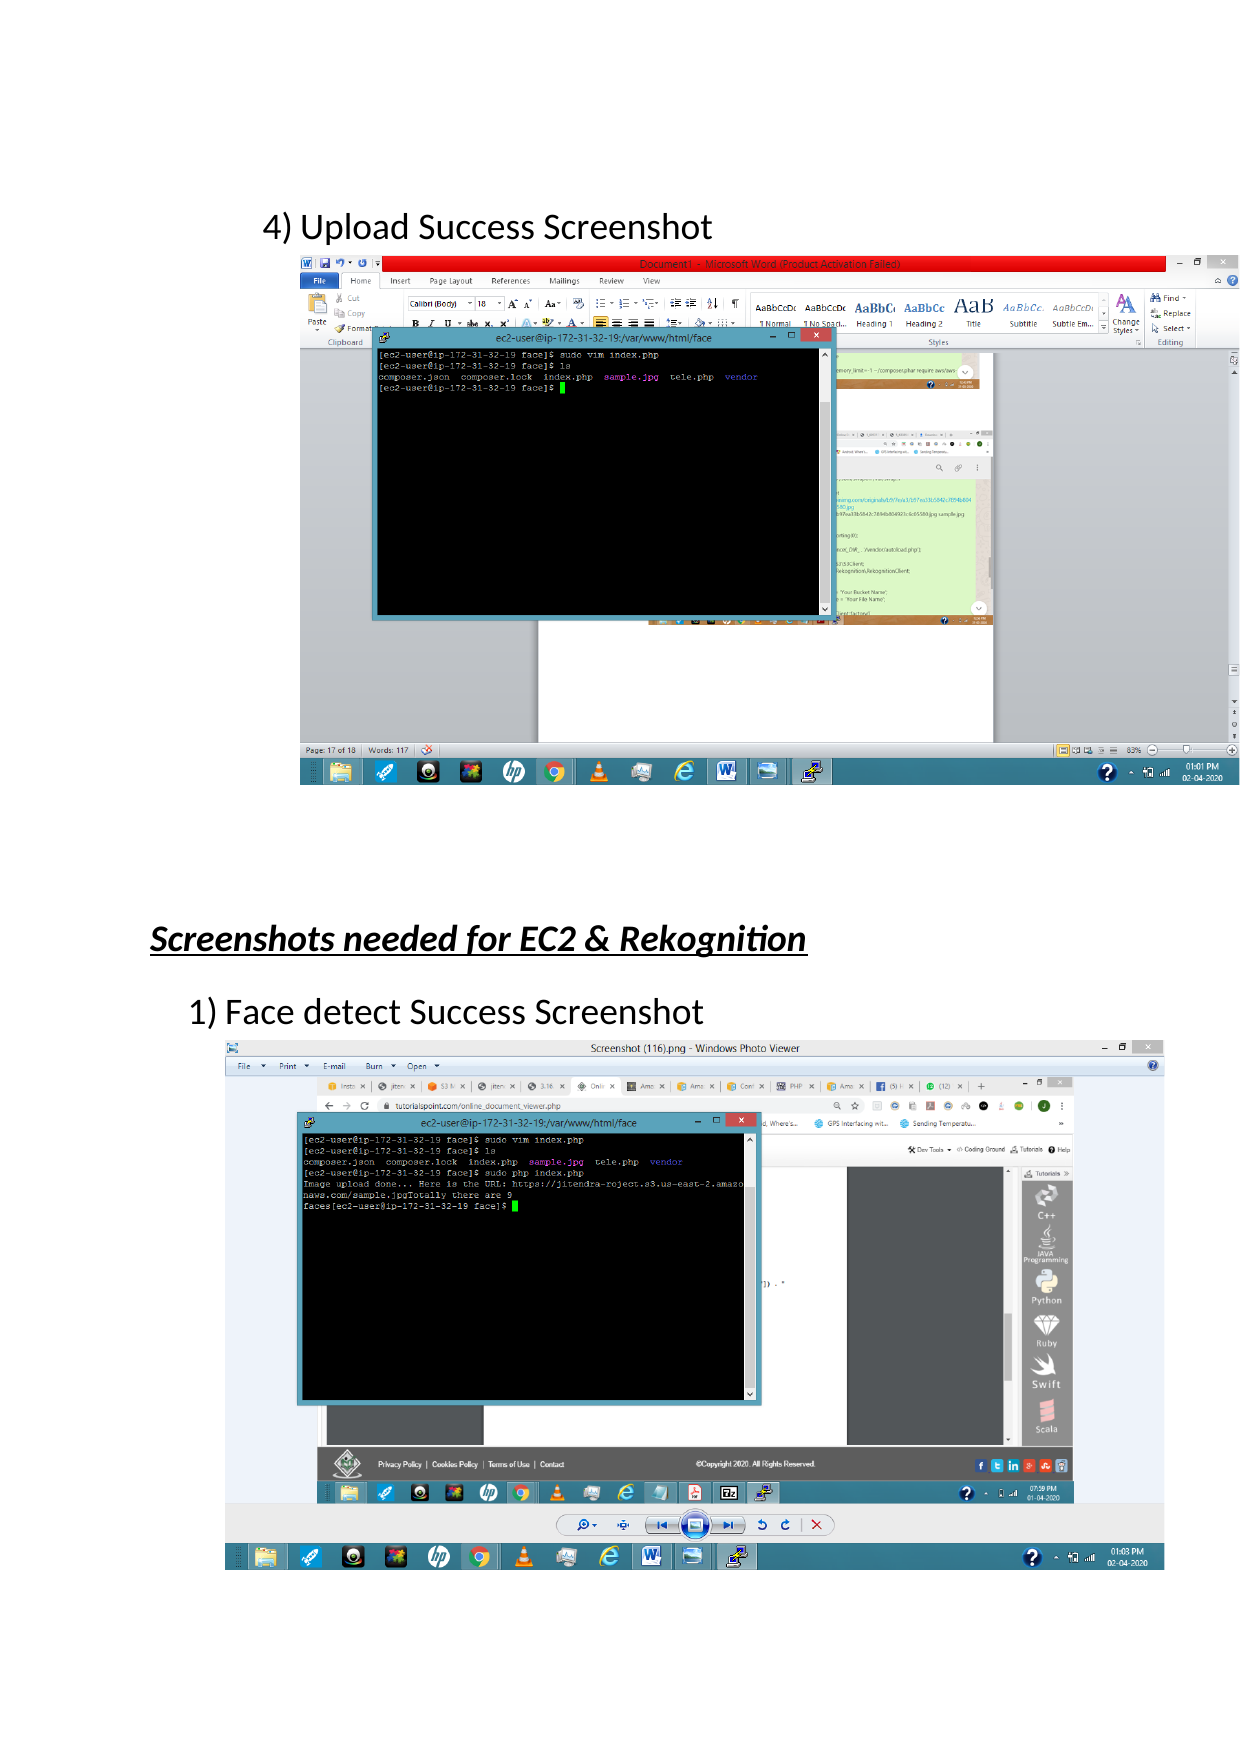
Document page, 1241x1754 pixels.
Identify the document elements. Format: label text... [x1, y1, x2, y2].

list Upload Success Screenshot [262, 203, 1090, 248]
list Face detect Success Screenshot [187, 988, 1090, 1034]
picture [225, 1040, 1165, 1570]
picture [300, 255, 1240, 785]
text Screenshots needed for EC2 & Rekognition [150, 914, 1090, 960]
